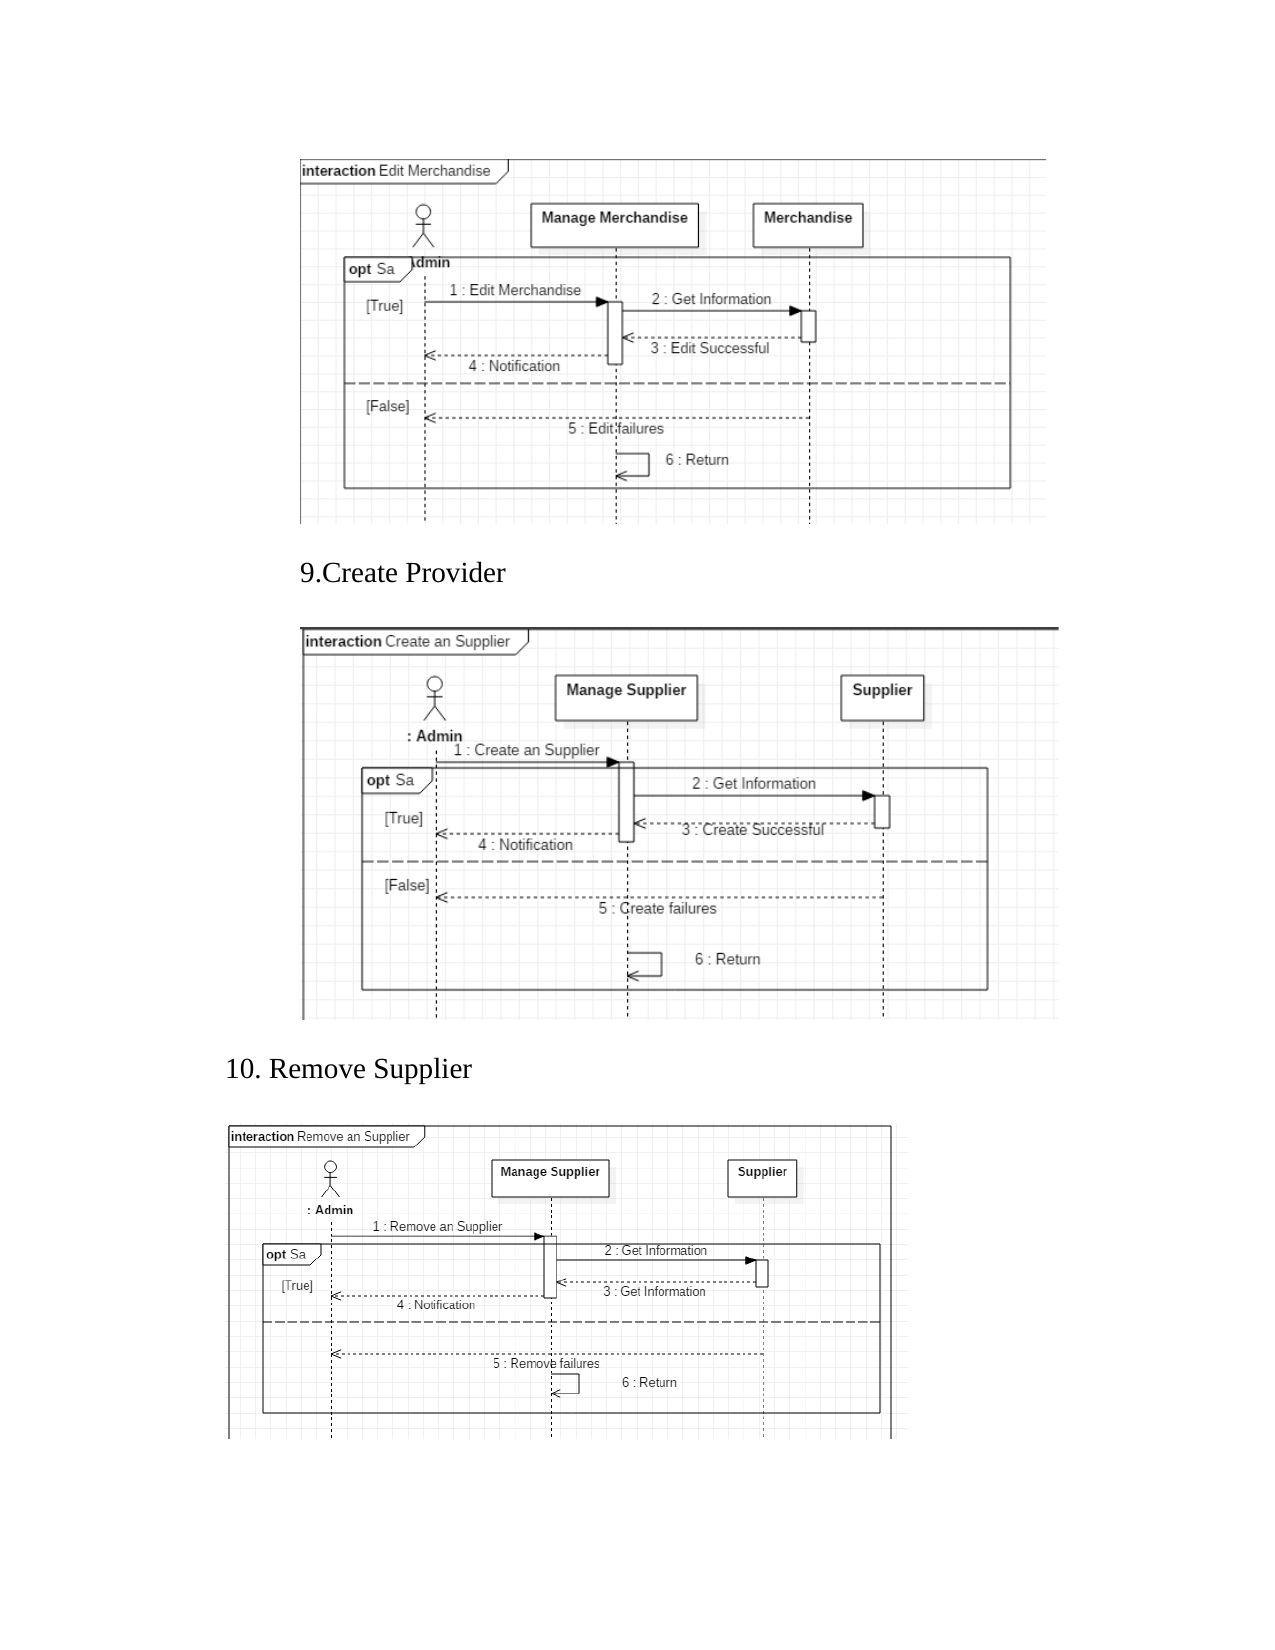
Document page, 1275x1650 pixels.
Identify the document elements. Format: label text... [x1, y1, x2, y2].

list 9.Create Provider [225, 556, 1125, 589]
list Remove Supplier [225, 1052, 1125, 1085]
picture [300, 627, 1059, 1020]
picture [300, 159, 1047, 524]
picture [225, 1123, 909, 1439]
